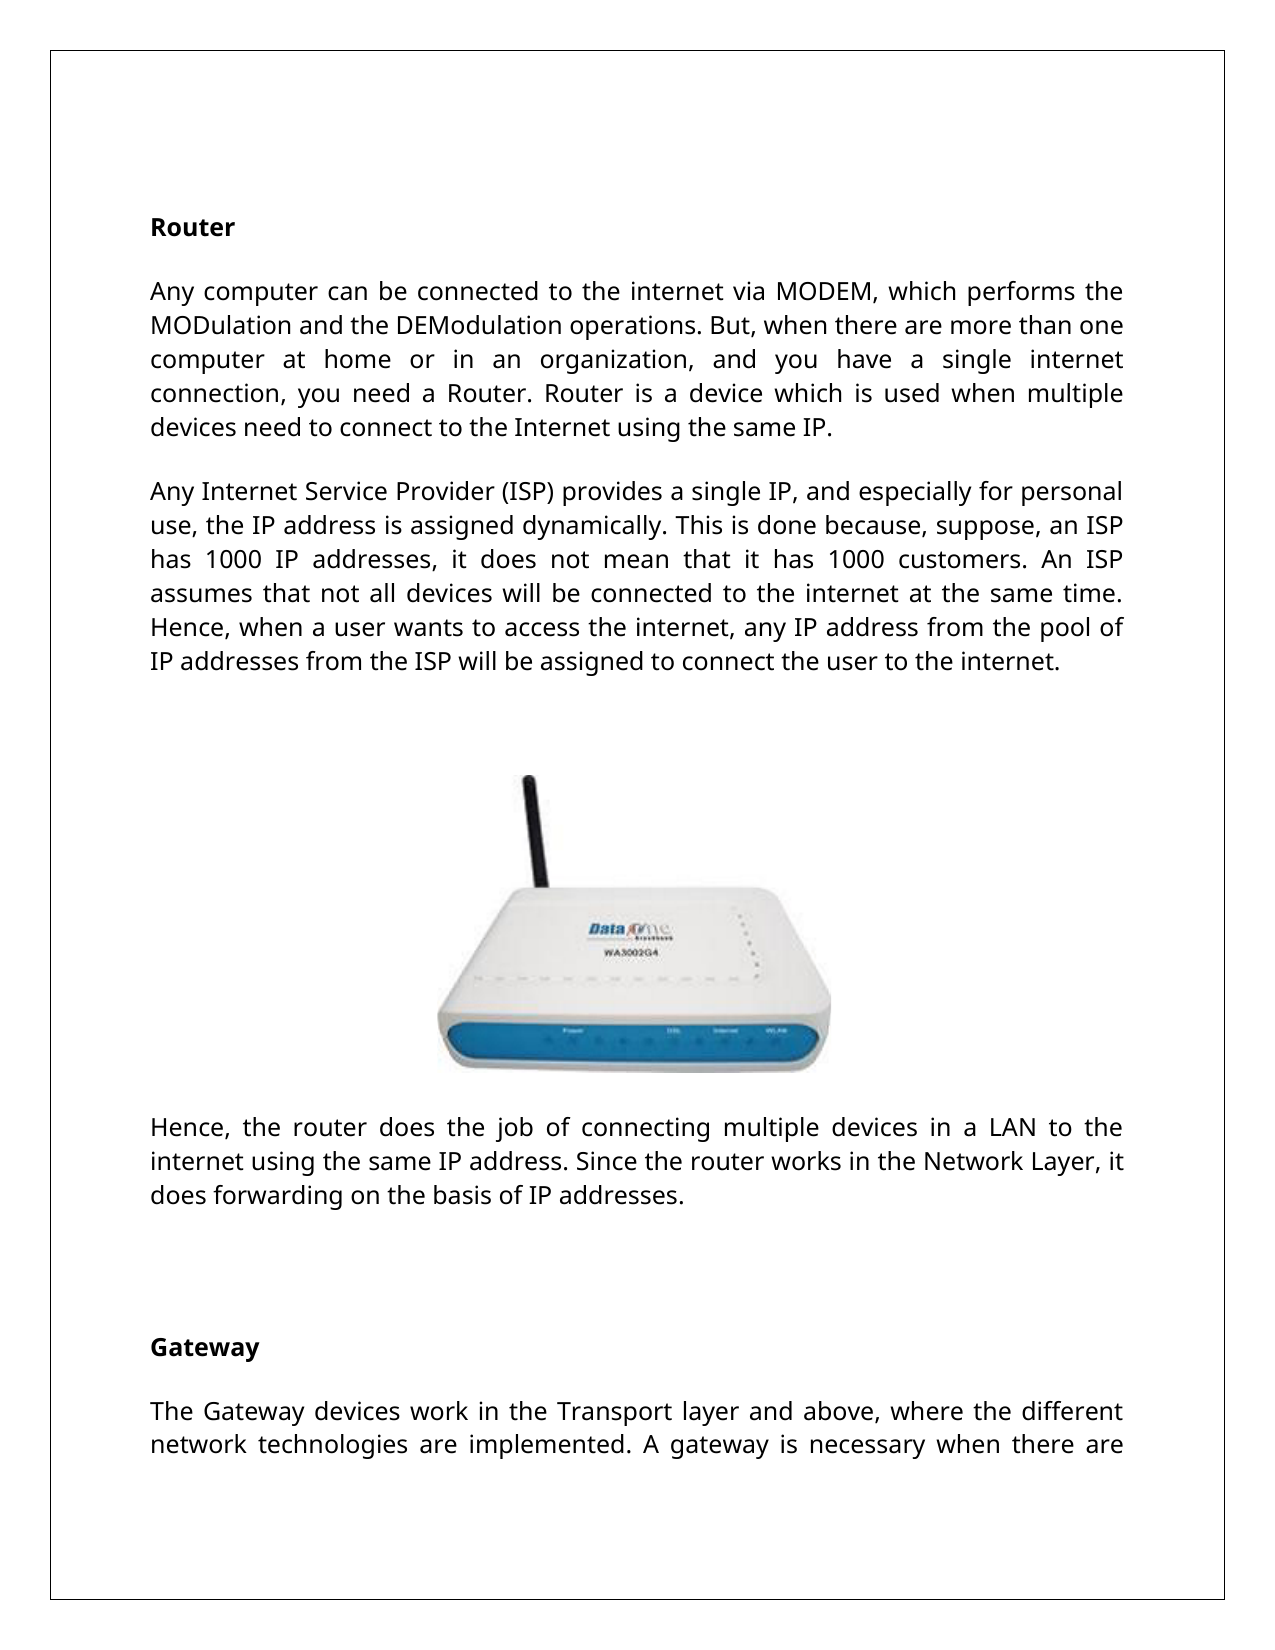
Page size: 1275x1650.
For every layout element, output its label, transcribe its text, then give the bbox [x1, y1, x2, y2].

text Any Internet Service Provider (ISP) provides a single IP, and especially for personal use, the IP address is assigned dynamically. This is done because, suppose, an ISP has 1000 IP addresses, it does not mean that it has 1000 customers. An ISP assumes that not all devices will be connected to the internet at the same time. Hence, when a user wants to access the internet, any IP address from the pool of IP addresses from the ISP will be assigned to connect the user to the internet. [150, 473, 1125, 678]
picture [437, 775, 832, 1073]
text Any computer can be connected to the internet via MODEM, which performs the MODulation and the DEModulation operations. But, when there are more than one computer at home or in an organization, and you have a single internet connection, you need a Router. Router is a device which is used when multiple devices need to connect to the Internet using the same IP. [150, 273, 1125, 444]
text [150, 1393, 1125, 1461]
text Gateway [150, 1329, 1125, 1363]
text Router [150, 209, 1125, 244]
text Hence, the router does the job of connecting multiple devices in a LAN to the internet using the same IP address. Since the router works in the Network Layer, it does forwarding on the basis of IP addresses. [150, 1110, 1125, 1212]
